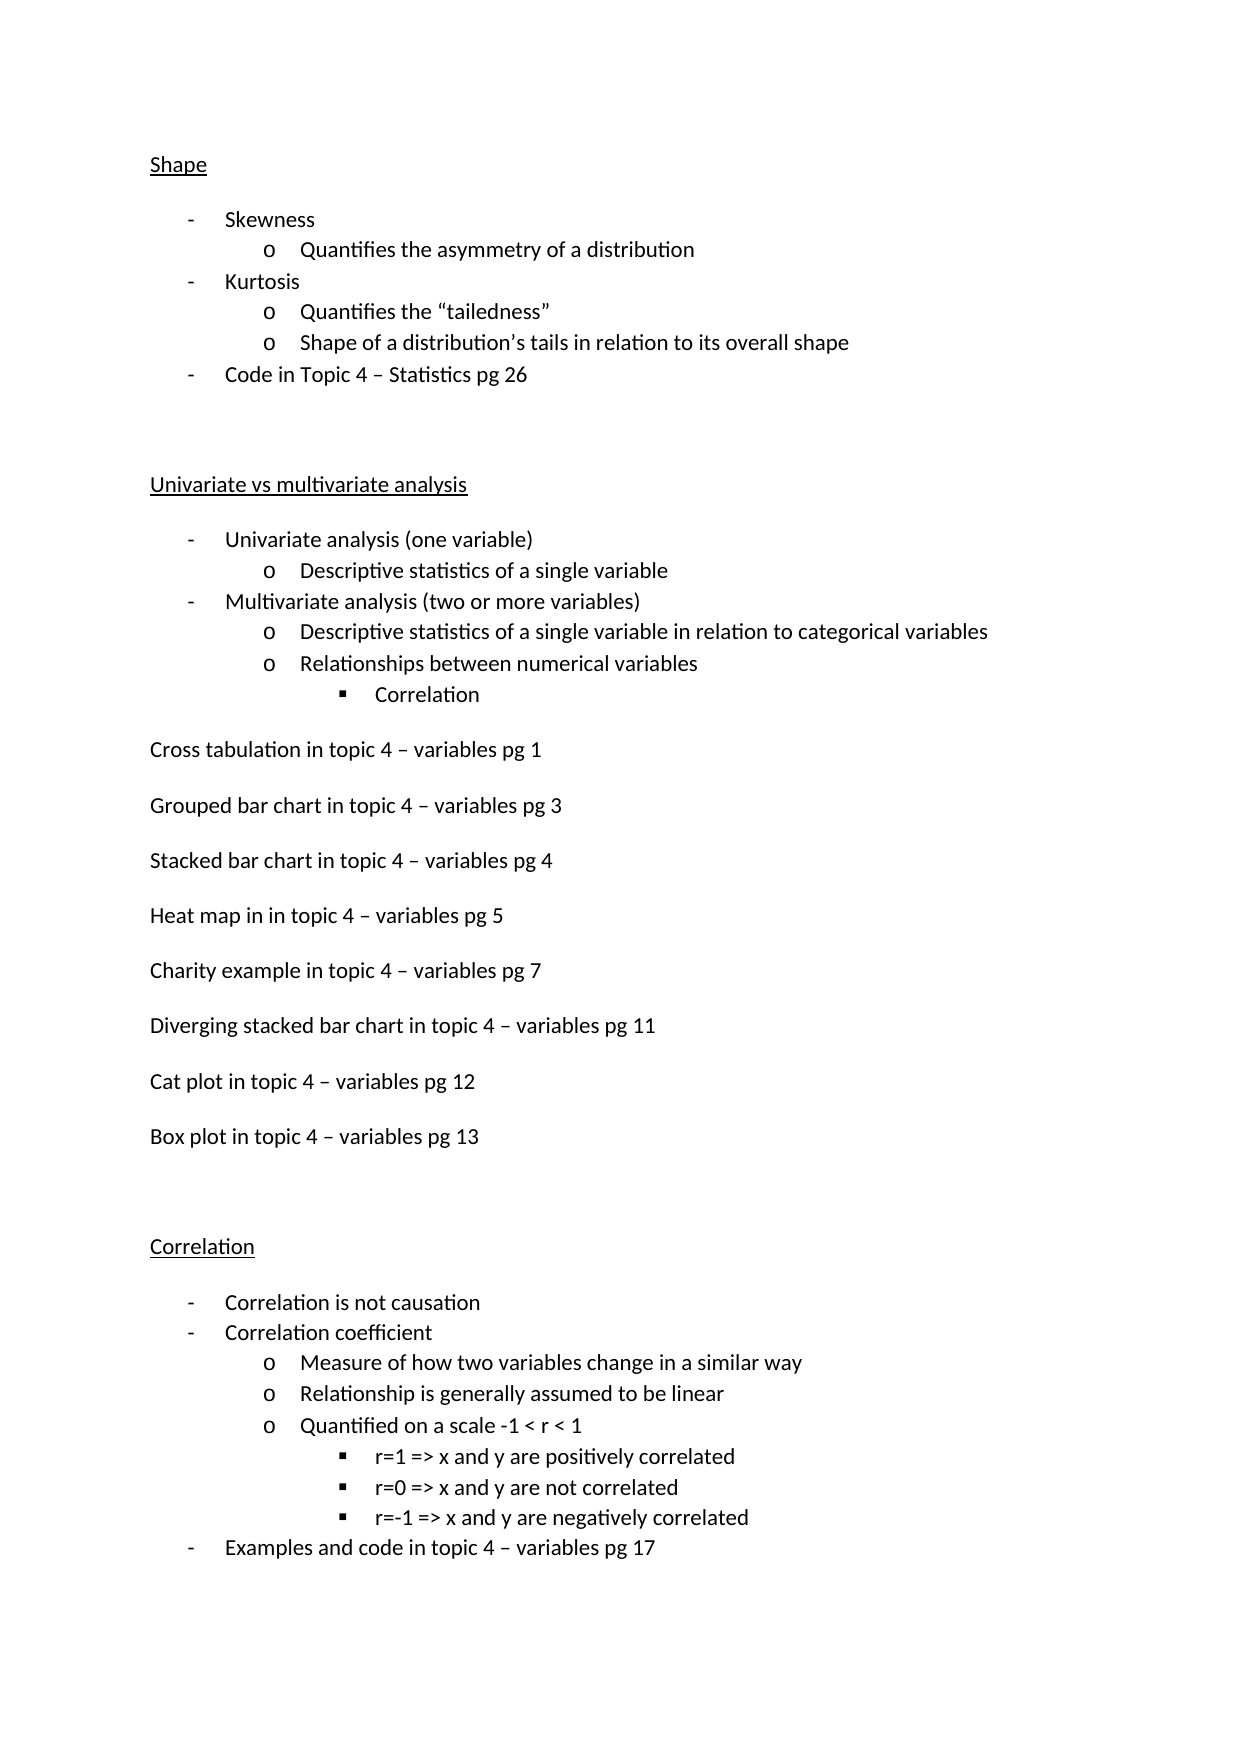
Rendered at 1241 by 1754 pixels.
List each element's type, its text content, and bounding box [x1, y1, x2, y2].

list Skewness [187, 205, 1090, 233]
list Descriptive statistics of a single variable in relation to categorical variables [262, 617, 1090, 647]
list Code in Topic 4 – Statistics pg 26 [187, 360, 1090, 388]
list Quantifies the “tailedness” [262, 297, 1090, 326]
text Cross tabulation in topic 4 – variables pg 1 [150, 736, 1090, 764]
list Shape of a distribution’s tails in relation to its overall shape [262, 328, 1090, 358]
list Correlation [337, 680, 1090, 708]
list r=0 => x and y are not correlated [337, 1473, 1090, 1501]
list r=-1 => x and y are negatively correlated [337, 1503, 1090, 1531]
list Correlation coefficient [187, 1318, 1090, 1346]
list Kurtosis [187, 267, 1090, 295]
text Shape [150, 150, 1090, 178]
text Univariate vs multivariate analysis [150, 470, 1090, 498]
text Correlation [150, 1232, 1090, 1261]
list Relationships between numerical variables [262, 649, 1090, 678]
list Measure of how two variables change in a similar way [262, 1348, 1090, 1377]
list Quantified on a scale -1 < r < 1 [262, 1411, 1090, 1440]
list Quantifies the asymmetry of a distribution [262, 235, 1090, 264]
text Diverging stacked bar chart in topic 4 – variables pg 11 [150, 1012, 1090, 1040]
list Descriptive statistics of a single variable [262, 556, 1090, 585]
text Cat plot in topic 4 – variables pg 12 [150, 1067, 1090, 1095]
text Heat map in in topic 4 – variables pg 5 [150, 901, 1090, 929]
text Stacked bar chart in topic 4 – variables pg 4 [150, 846, 1090, 874]
list Examples and code in topic 4 – variables pg 17 [187, 1533, 1090, 1561]
text Box plot in topic 4 – variables pg 13 [150, 1122, 1090, 1150]
list Correlation is not causation [187, 1288, 1090, 1316]
list Univariate analysis (one variable) [187, 526, 1090, 554]
list Multivariate analysis (two or more variables) [187, 587, 1090, 615]
text Charity example in topic 4 – variables pg 7 [150, 956, 1090, 984]
text Grouped bar chart in topic 4 – variables pg 3 [150, 791, 1090, 819]
list Relationship is generally assumed to be linear [262, 1379, 1090, 1409]
list r=1 => x and y are positively correlated [337, 1442, 1090, 1471]
